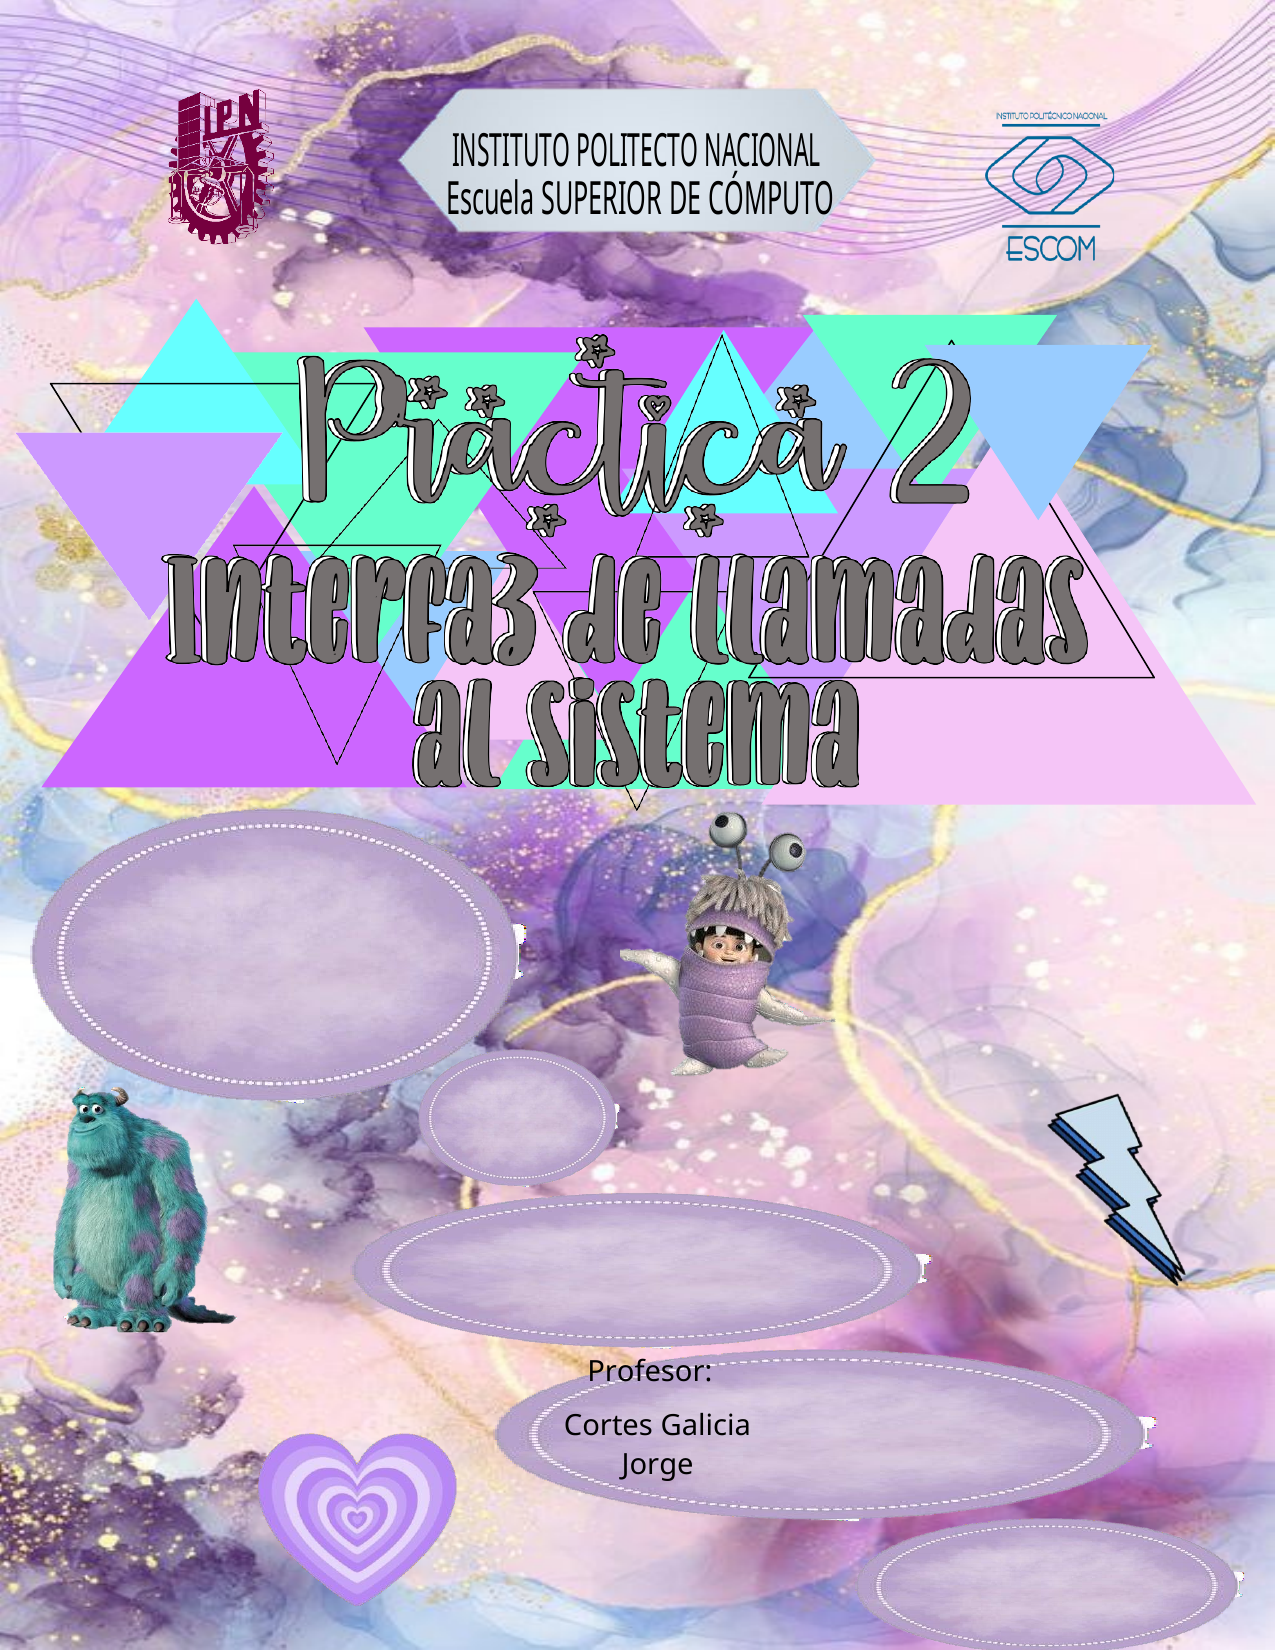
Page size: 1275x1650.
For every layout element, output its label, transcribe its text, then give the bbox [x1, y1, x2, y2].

picture [0, 0, 1275, 1650]
text Profesor: [587, 1310, 1187, 1389]
text Cortes Galicia Jorge [524, 1404, 791, 1483]
